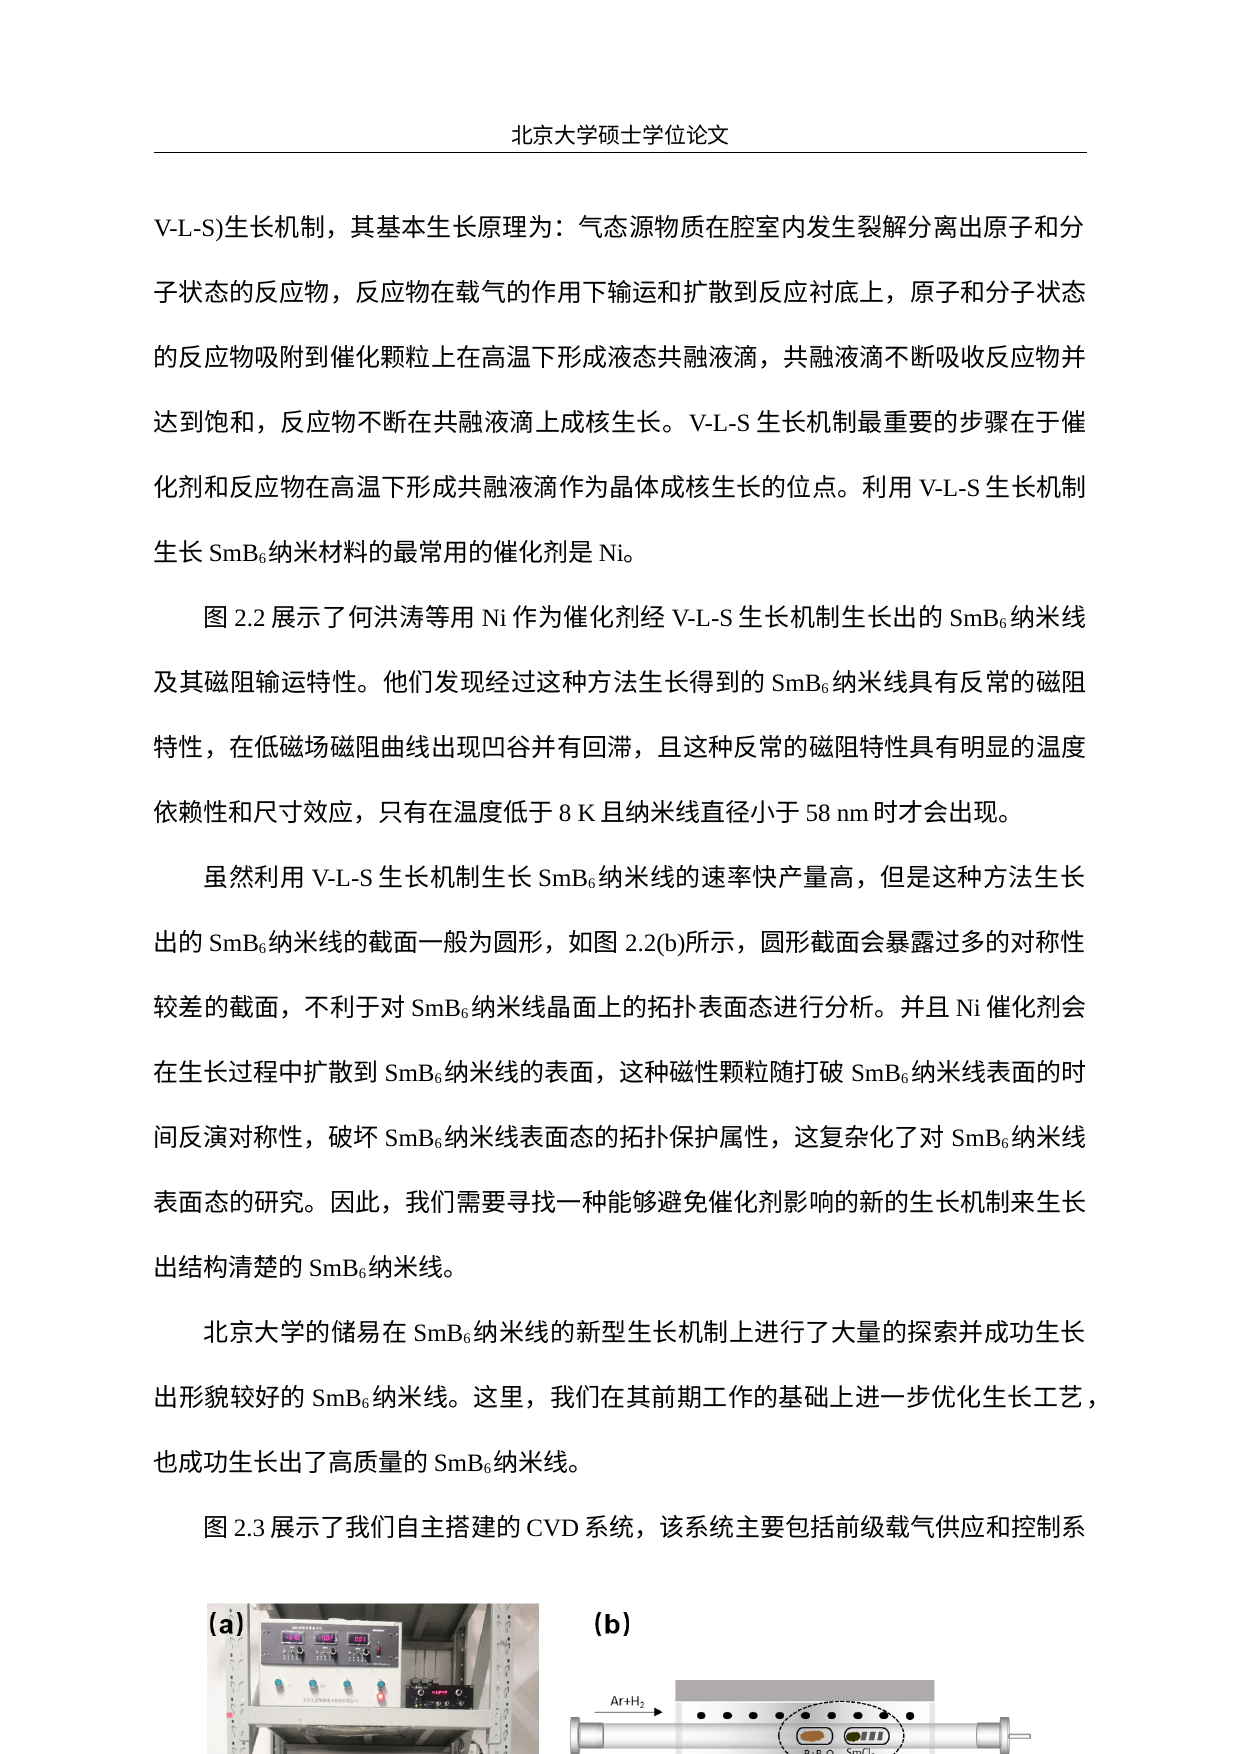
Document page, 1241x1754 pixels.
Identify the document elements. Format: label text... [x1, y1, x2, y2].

text 图2.2展示了何洪涛等用Ni作为催化剂经V-L-S生长机制生长出的SmB6纳米线及其磁阻输运特性。他们发现经过这种方法生长得到的SmB6纳米线具有反常的磁阻特性，在低磁场磁阻曲线出现凹谷并有回滞，且这种反常的磁阻特性具有明显的温度依赖性和尺寸效应，只有在温度低于8 K且纳米线直径小于58 nm时才会出现。 [153, 583, 1087, 843]
text 北京大学的储易在SmB6纳米线的新型生长机制上进行了大量的探索并成功生长出形貌较好的SmB6纳米线。这里，我们在其前期工作的基础上进一步优化生长工艺，也成功生长出了高质量的SmB6纳米线。 [153, 1298, 1087, 1493]
text 虽然利用V-L-S生长机制生长SmB6纳米线的速率快产量高，但是这种方法生长出的SmB6纳米线的截面一般为圆形，如图2.2(b)所示，圆形截面会暴露过多的对称性较差的截面，不利于对SmB6纳米线晶面上的拓扑表面态进行分析。并且Ni催化剂会在生长过程中扩散到SmB6纳米线的表面，这种磁性颗粒随打破SmB6纳米线表面的时间反演对称性，破坏SmB6纳米线表面态的拓扑保护属性，这复杂化了对SmB6纳米线表面态的研究。因此，我们需要寻找一种能够避免催化剂影响的新的生长机制来生长出结构清楚的SmB6纳米线。 [153, 843, 1087, 1298]
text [153, 193, 1087, 583]
picture [202, 1599, 1038, 1754]
